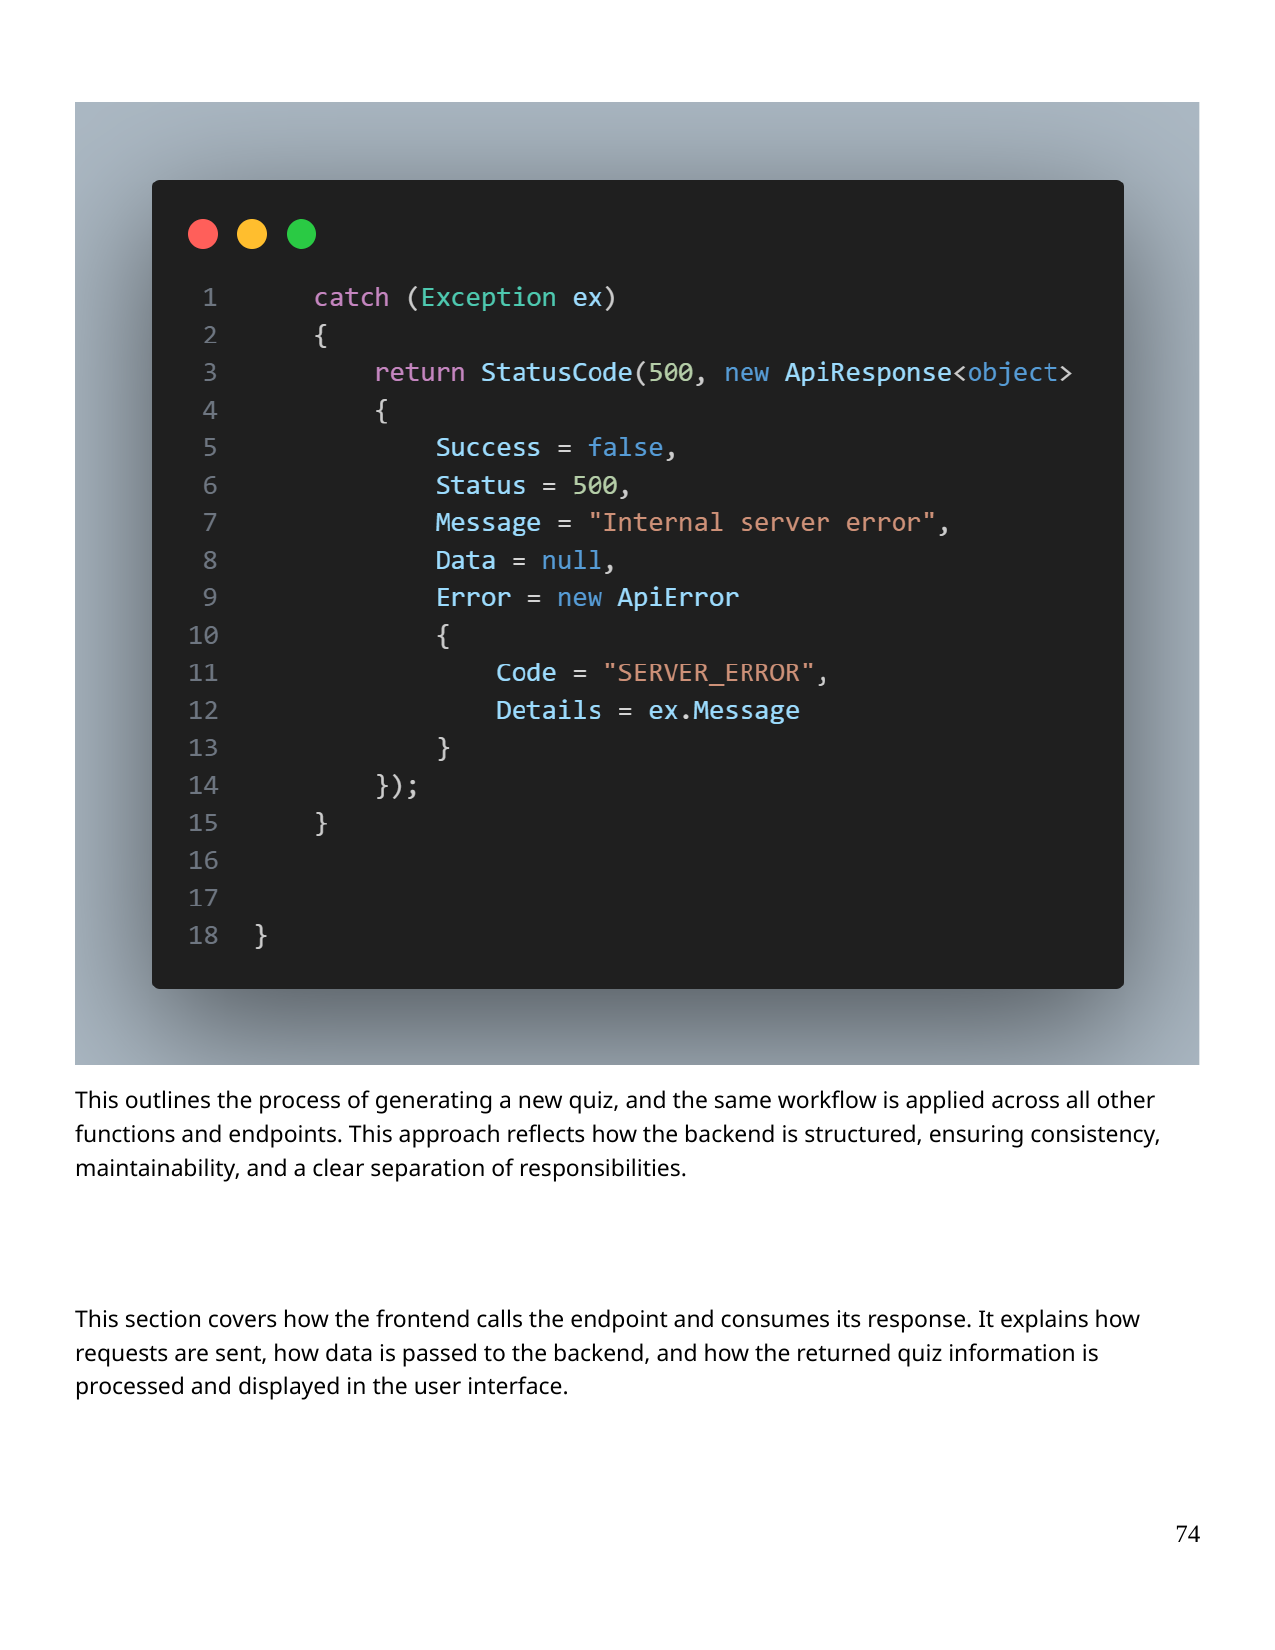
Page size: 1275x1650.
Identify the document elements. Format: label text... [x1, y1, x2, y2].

text This outlines the process of generating a new quiz, and the same workflow is applied across all other functions and endpoints. This approach reflects how the backend is structured, ensuring consistency, maintainability, and a clear separation of responsibilities. [75, 1084, 1200, 1183]
text This section covers how the frontend calls the endpoint and consumes its response. It explains how requests are sent, how data is passed to the backend, and how the returned quiz information is processed and displayed in the user interface. [75, 1303, 1200, 1402]
picture [75, 102, 1200, 1065]
